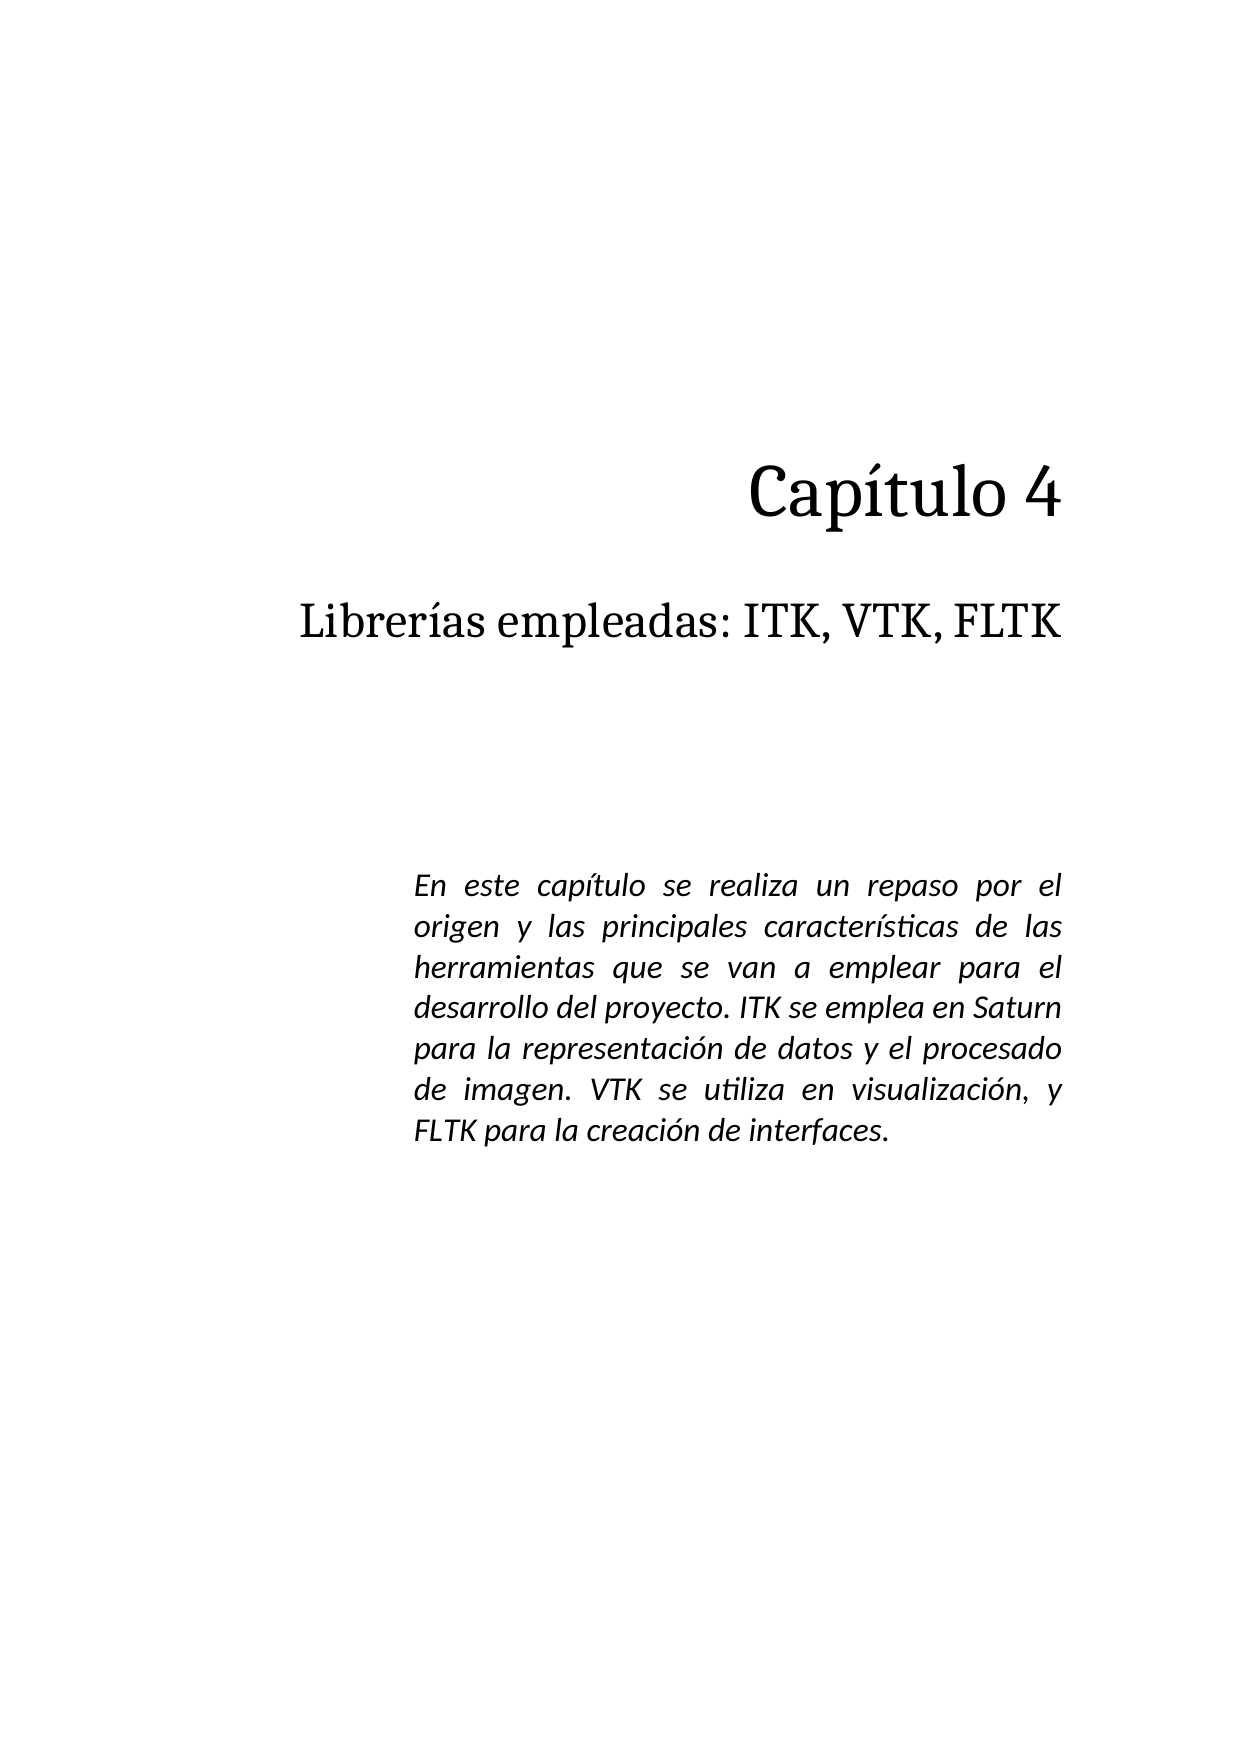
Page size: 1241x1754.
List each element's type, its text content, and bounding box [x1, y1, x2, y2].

text En este capítulo se realiza un repaso por el origen y las principales características de las herramientas que se van a emplear para el desarrollo del proyecto. ITK se emplea en Saturn para la representación de datos y el procesado de imagen. VTK se utiliza en visualización, y FLTK para la creación de interfaces. [413, 864, 1063, 1149]
subtitle Librerías empleadas: ITK, VTK, FLTK [236, 449, 1063, 650]
